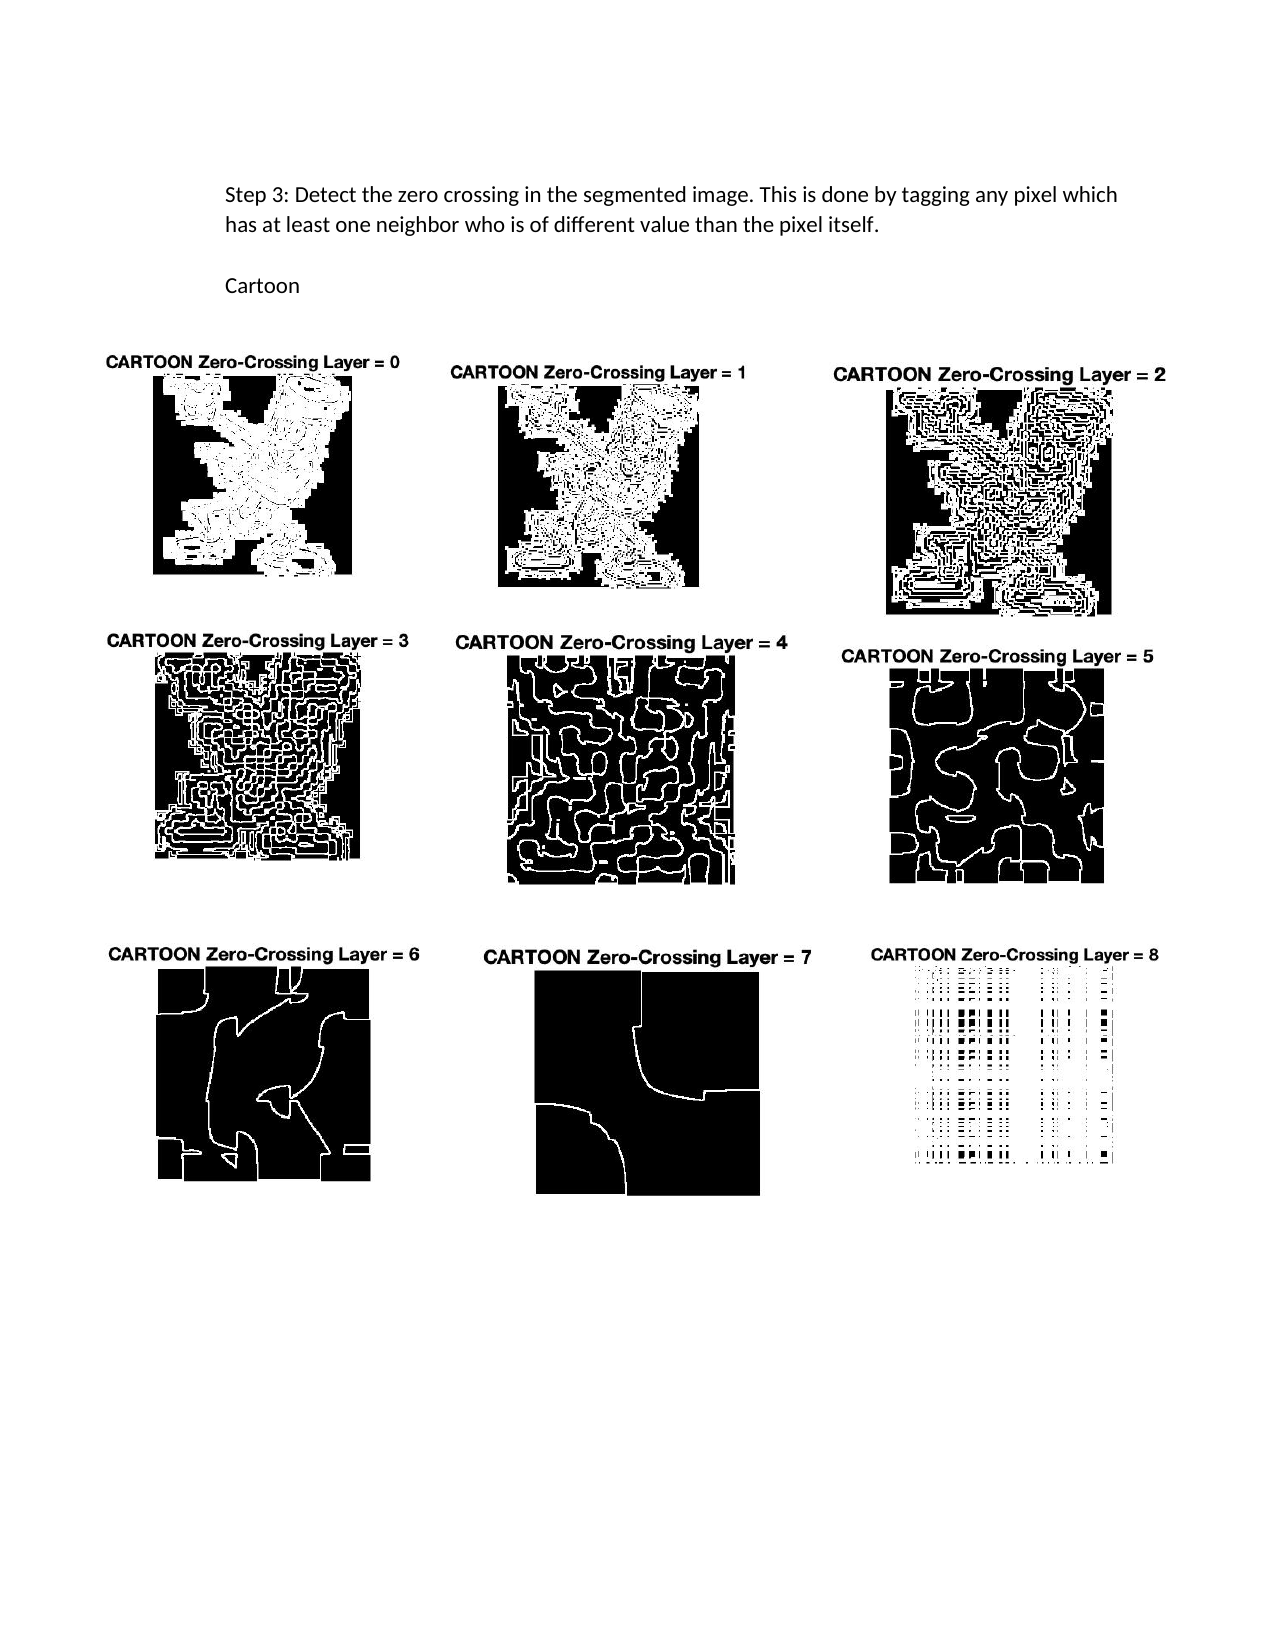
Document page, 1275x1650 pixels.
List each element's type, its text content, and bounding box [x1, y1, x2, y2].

text Step 3: Detect the zero crossing in the segmented image. This is done by tagging any pixel which has at least one neighbor who is of different value than the pixel itself. [225, 180, 1125, 238]
text Cartoon [225, 271, 1125, 299]
picture [65, 345, 1210, 1279]
